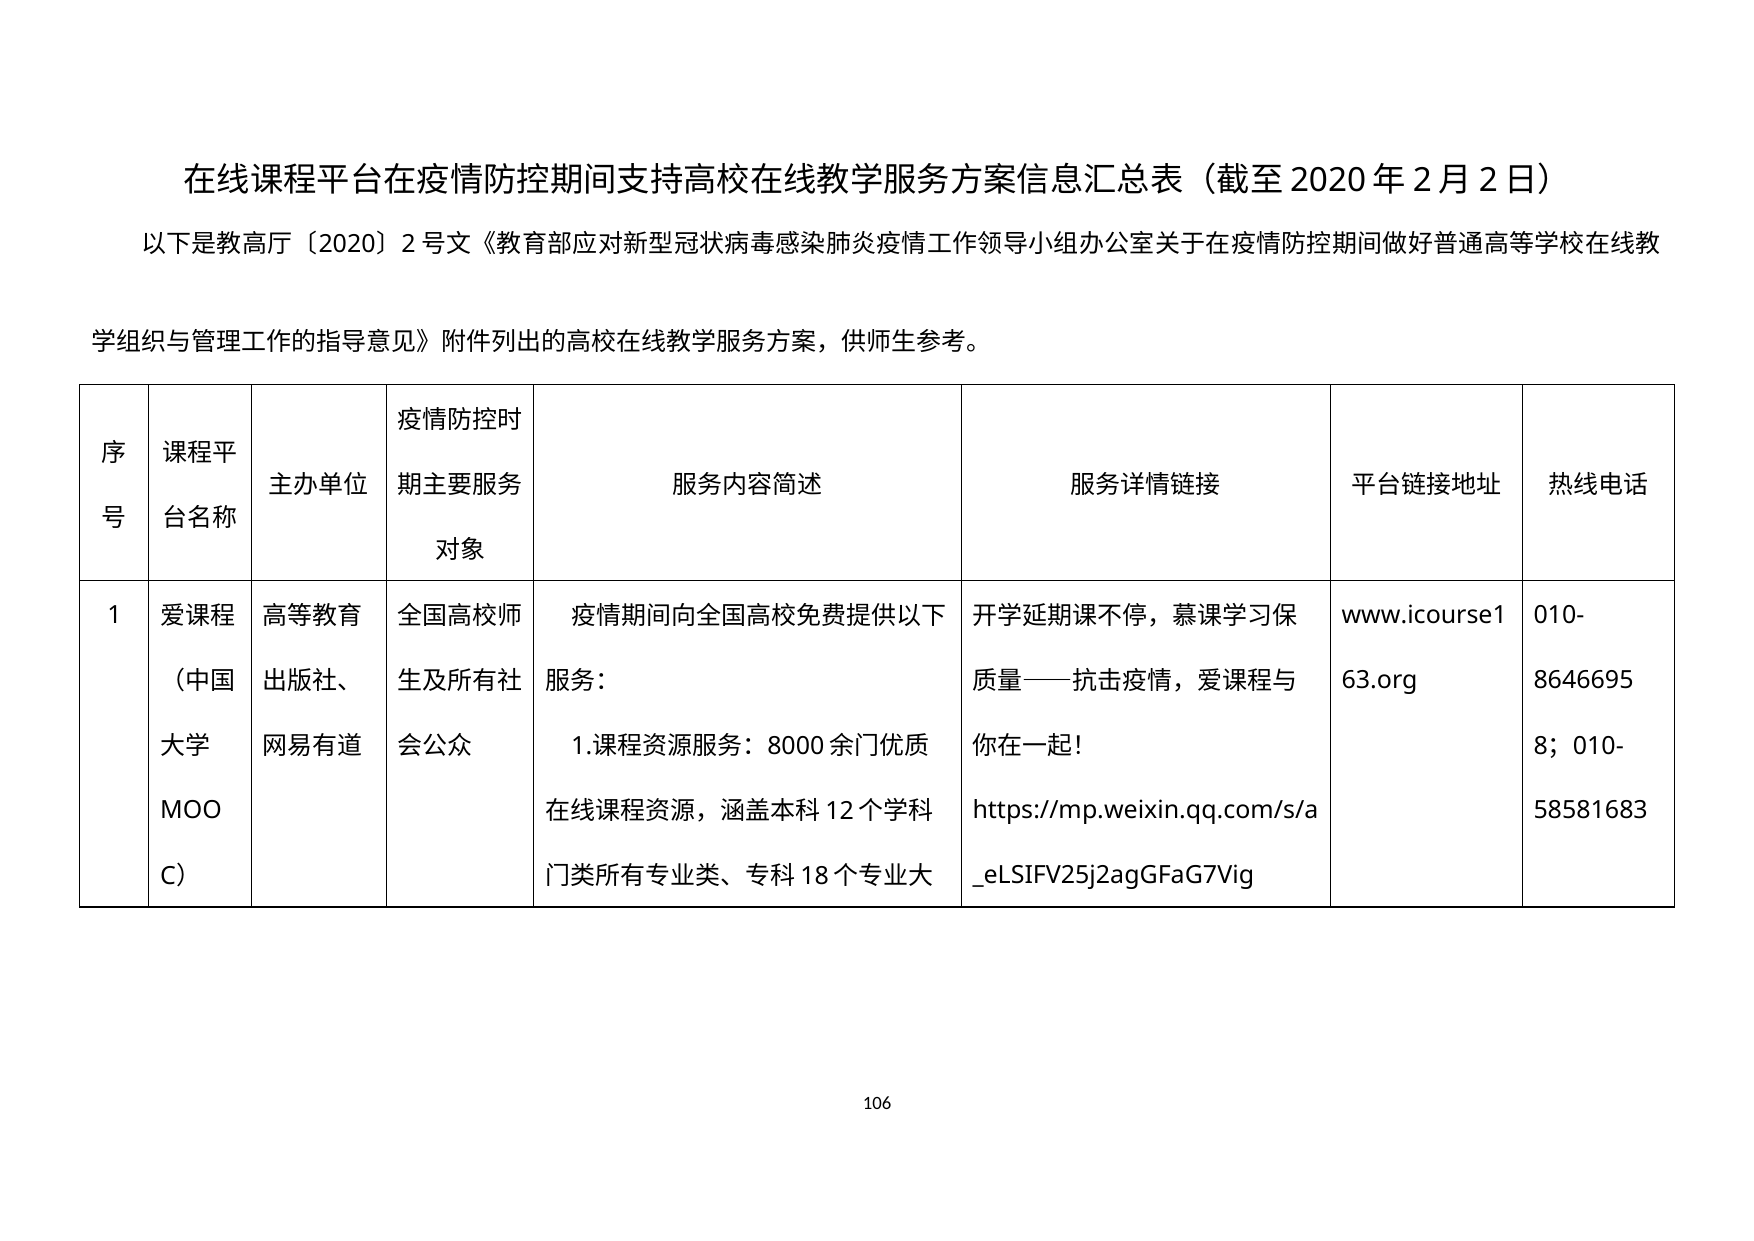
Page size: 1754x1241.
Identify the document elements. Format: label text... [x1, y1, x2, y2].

table_header 在线课程平台在疫情防控期间支持高校在线教学服务方案信息汇总表（截至2020年2月2日） 以下是教高厅〔2020〕2号文《教育部应对新型冠状病毒感染肺炎疫情工作领导小组办公室关于在疫情防控期间做好普通高等学校在线教学组织与管理工作的指导意见》附件列出的高校在线教学服务方案，供师生参考。 [80, 144, 1674, 384]
table_cell 爱课程（中国大学MOOC） [149, 581, 251, 906]
table_cell 开学延期课不停，慕课学习保质量——抗击疫情，爱课程与你在一起！ https://mp.weixin.qq.com/s/a_eLSIFV25j2agGFaG7Vig [962, 581, 1330, 906]
table_cell 课程平台名称 [149, 385, 251, 580]
table_cell 服务内容简述 [534, 385, 961, 580]
table_cell 全国高校师生及所有社会公众 [387, 581, 533, 906]
table_cell 1 [80, 581, 148, 906]
table_cell www.icourse163.org [1331, 581, 1522, 906]
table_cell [1523, 581, 1674, 906]
table_cell 主办单位 [252, 385, 386, 580]
table_cell 服务详情链接 [962, 385, 1330, 580]
table_cell 疫情防控时期主要服务对象 [387, 385, 533, 580]
table_cell 高等教育出版社、网易有道 [252, 581, 386, 906]
table_cell 热线电话 [1523, 385, 1674, 580]
table_cell 平台链接地址 [1331, 385, 1522, 580]
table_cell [534, 581, 961, 906]
table_cell 序号 [80, 385, 148, 580]
